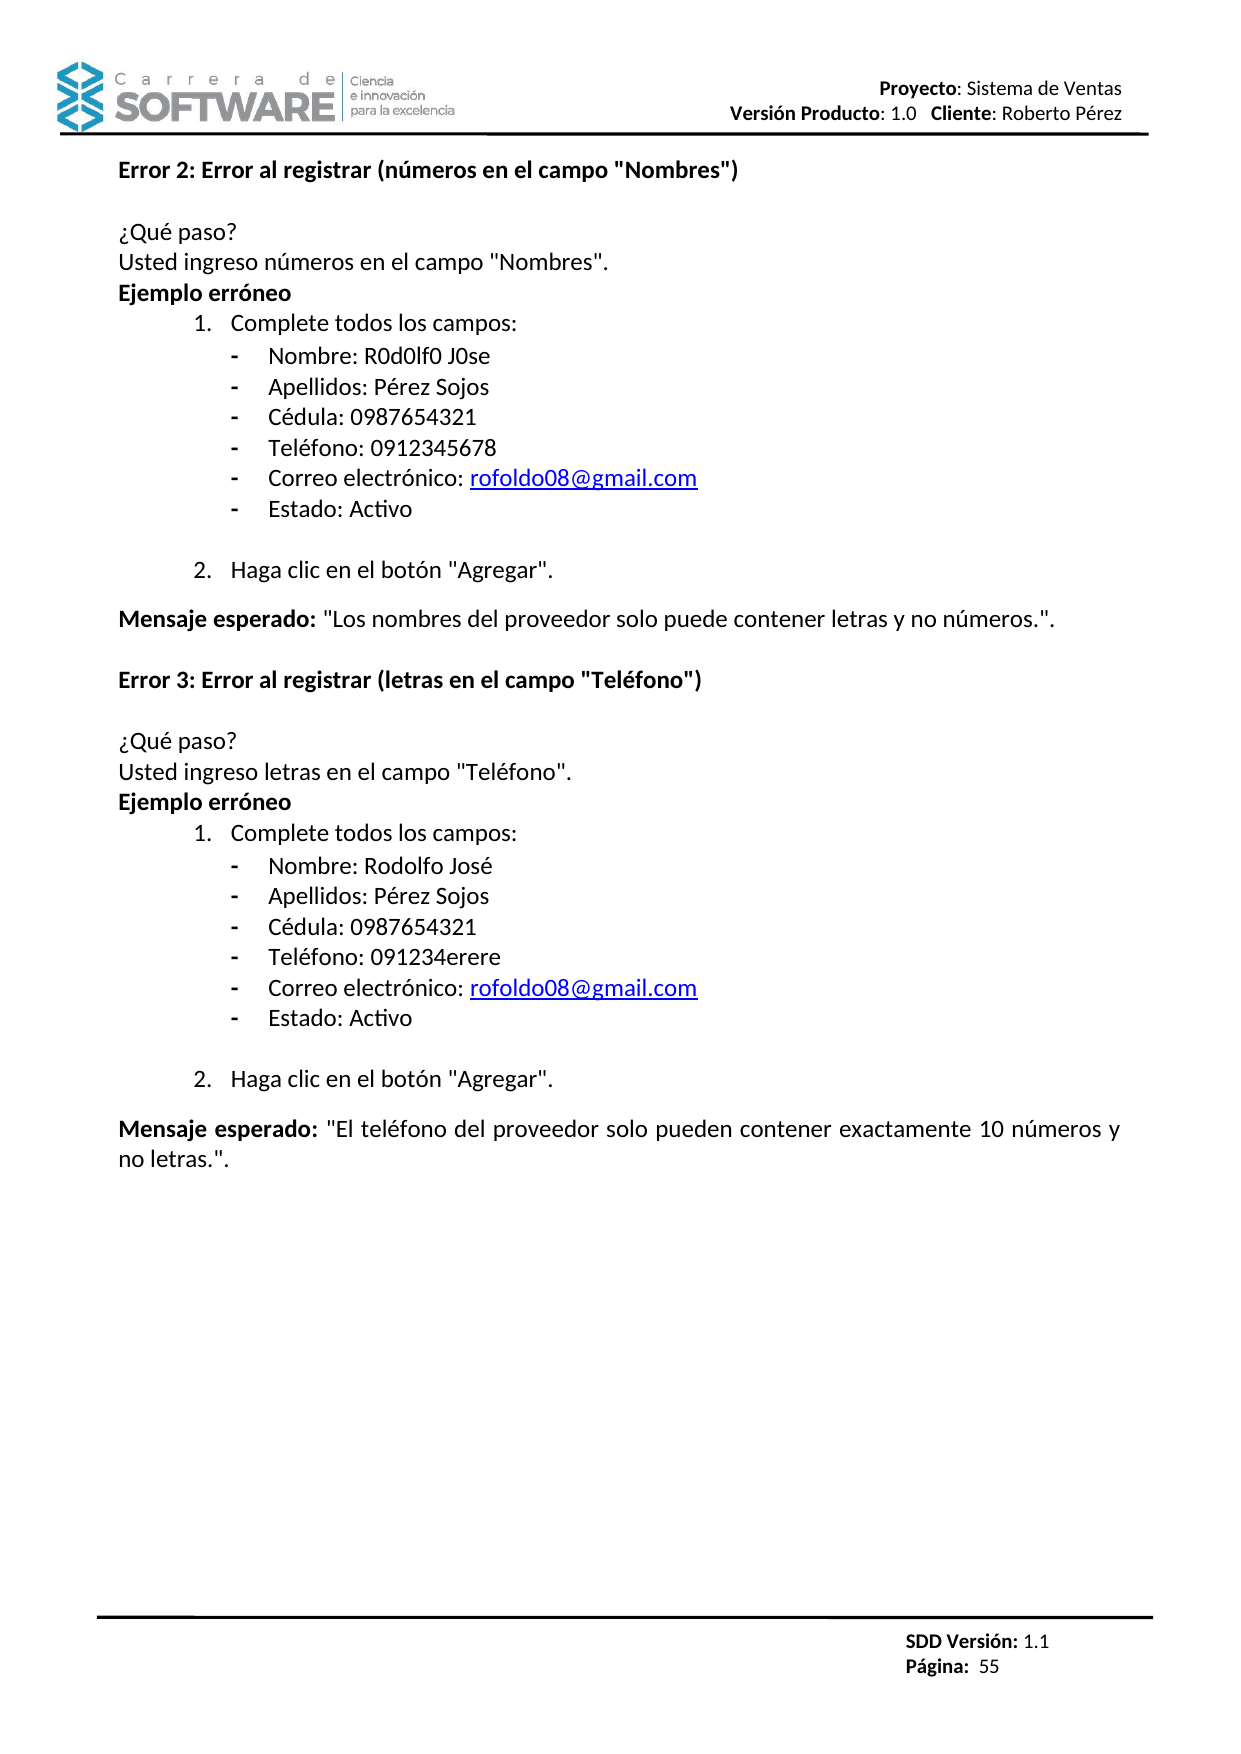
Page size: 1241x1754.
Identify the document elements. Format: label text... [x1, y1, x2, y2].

text ¿Qué paso? [118, 725, 1122, 756]
list Teléfono: 0912345678 [231, 432, 1122, 462]
list Estado: Activo [231, 1002, 1122, 1033]
list Apellidos: Pérez Sojos [231, 371, 1122, 401]
list Haga clic en el botón "Agregar". [193, 554, 1122, 584]
list Complete todos los campos: [193, 817, 1122, 847]
text ¿Qué paso? [118, 216, 1122, 246]
list Estado: Activo [231, 493, 1122, 523]
list Complete todos los campos: [193, 307, 1122, 338]
text Usted ingreso letras en el campo "Teléfono". [118, 756, 1122, 786]
text Error 2: Error al registrar (números en el campo "Nombres") [118, 154, 1122, 185]
text Mensaje esperado: "Los nombres del proveedor solo puede contener letras y no números.". [118, 603, 1122, 634]
list Cédula: 0987654321 [231, 401, 1122, 432]
list Apellidos: Pérez Sojos [231, 880, 1122, 911]
list Cédula: 0987654321 [231, 911, 1122, 941]
list Teléfono: 091234erere [231, 941, 1122, 972]
text Ejemplo erróneo [118, 277, 1122, 307]
text Error 3: Error al registrar (letras en el campo "Teléfono") [118, 664, 1122, 695]
list Nombre: Rodolfo José [231, 850, 1122, 880]
list Correo electrónico: rofoldo08@gmail.com [231, 972, 1122, 1002]
text Usted ingreso números en el campo "Nombres". [118, 246, 1122, 277]
text Ejemplo erróneo [118, 786, 1122, 817]
list Correo electrónico: rofoldo08@gmail.com [231, 462, 1122, 493]
list Nombre: R0d0lf0 J0se [231, 340, 1122, 371]
picture [46, 46, 461, 154]
text Mensaje esperado: "El teléfono del proveedor solo pueden contener exactamente 10 números y no letras.". [118, 1113, 1122, 1174]
list Haga clic en el botón "Agregar". [193, 1063, 1122, 1094]
